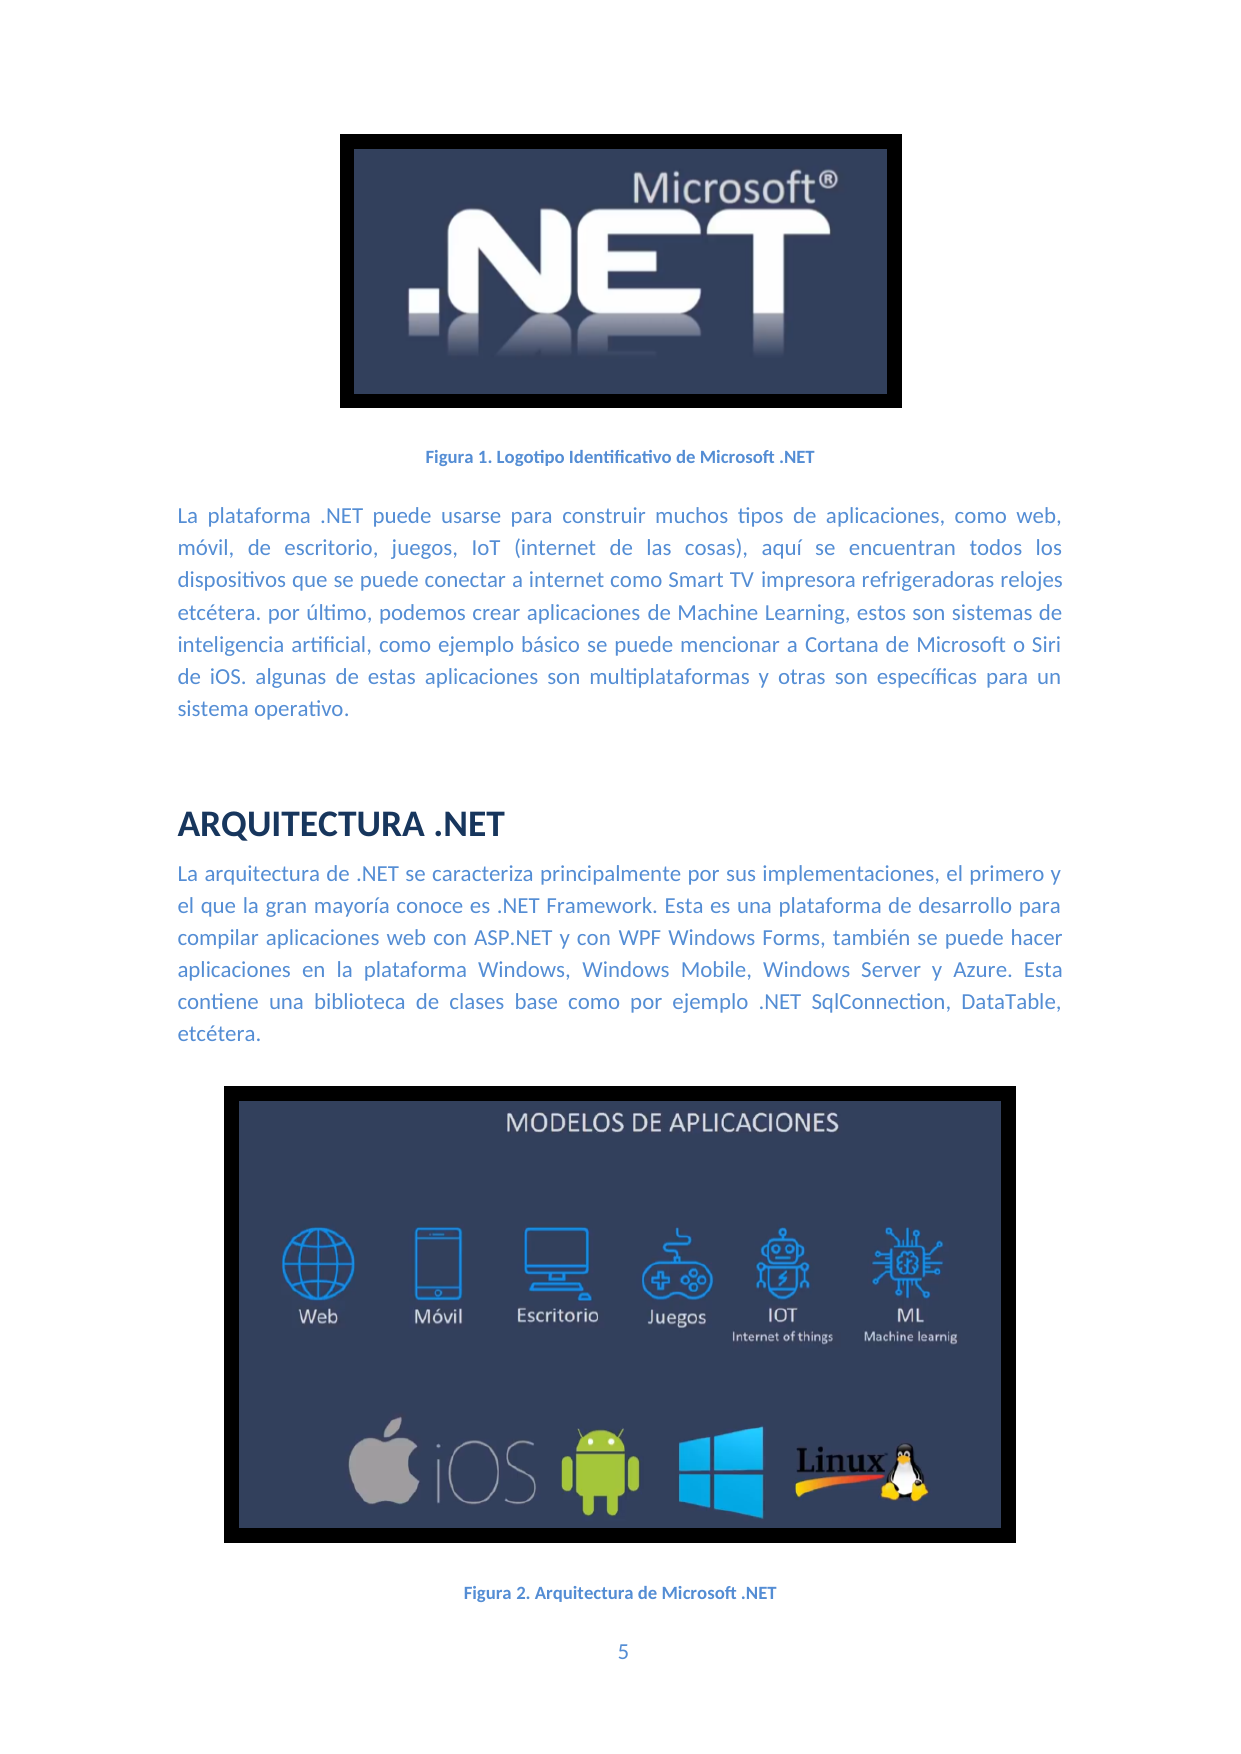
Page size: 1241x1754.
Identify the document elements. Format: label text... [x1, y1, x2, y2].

subtitle ARQUITECTURA .NET [177, 800, 1063, 846]
text La plataforma .NET puede usarse para construir muchos tipos de aplicaciones, como web, móvil, de escritorio, juegos, IoT (internet de las cosas), aquí se encuentran todos los dispositivos que se puede conectar a internet como Smart TV impresora refrigeradoras relojes etcétera. por último, podemos crear aplicaciones de Machine Learning, estos son sistemas de inteligencia artificial, como ejemplo básico se puede mencionar a Cortana de Microsoft o Siri de iOS. algunas de estas aplicaciones son multiplataformas y otras son específicas para un sistema operativo. [177, 501, 1063, 722]
picture [354, 149, 887, 394]
picture [239, 1101, 1001, 1528]
text La arquitectura de .NET se caracteriza principalmente por sus implementaciones, el primero y el que la gran mayoría conoce es .NET Framework. Esta es una plataforma de desarrollo para compilar aplicaciones web con ASP.NET y con WPF Windows Forms, también se puede hacer aplicaciones en la plataforma Windows, Windows Mobile, Windows Server y Azure. Esta contiene una biblioteca de clases base como por ejemplo .NET SqlConnection, DataTable, etcétera. [177, 859, 1063, 1048]
text Figura 1. Logotipo Identificativo de Microsoft .NET [177, 445, 1063, 468]
